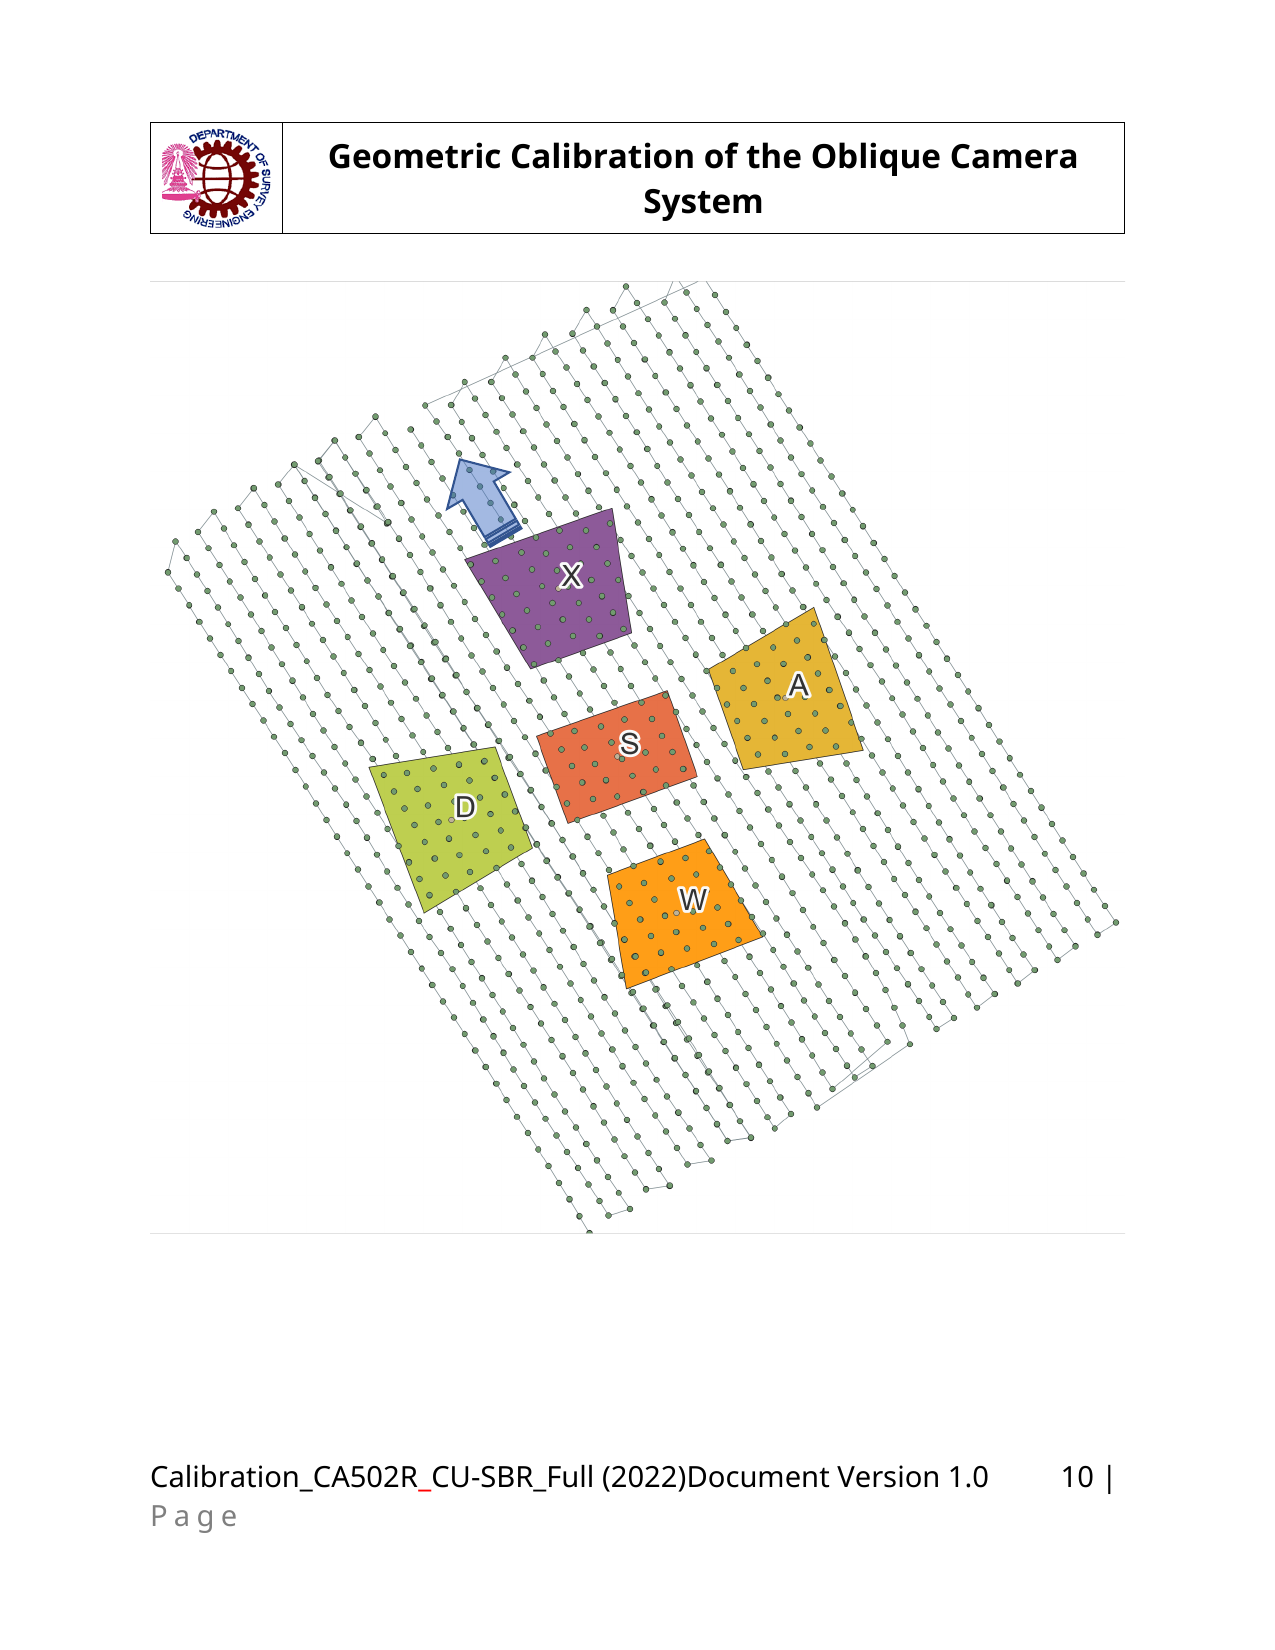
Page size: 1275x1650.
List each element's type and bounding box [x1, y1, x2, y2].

picture [150, 281, 1125, 1234]
picture [162, 123, 271, 233]
